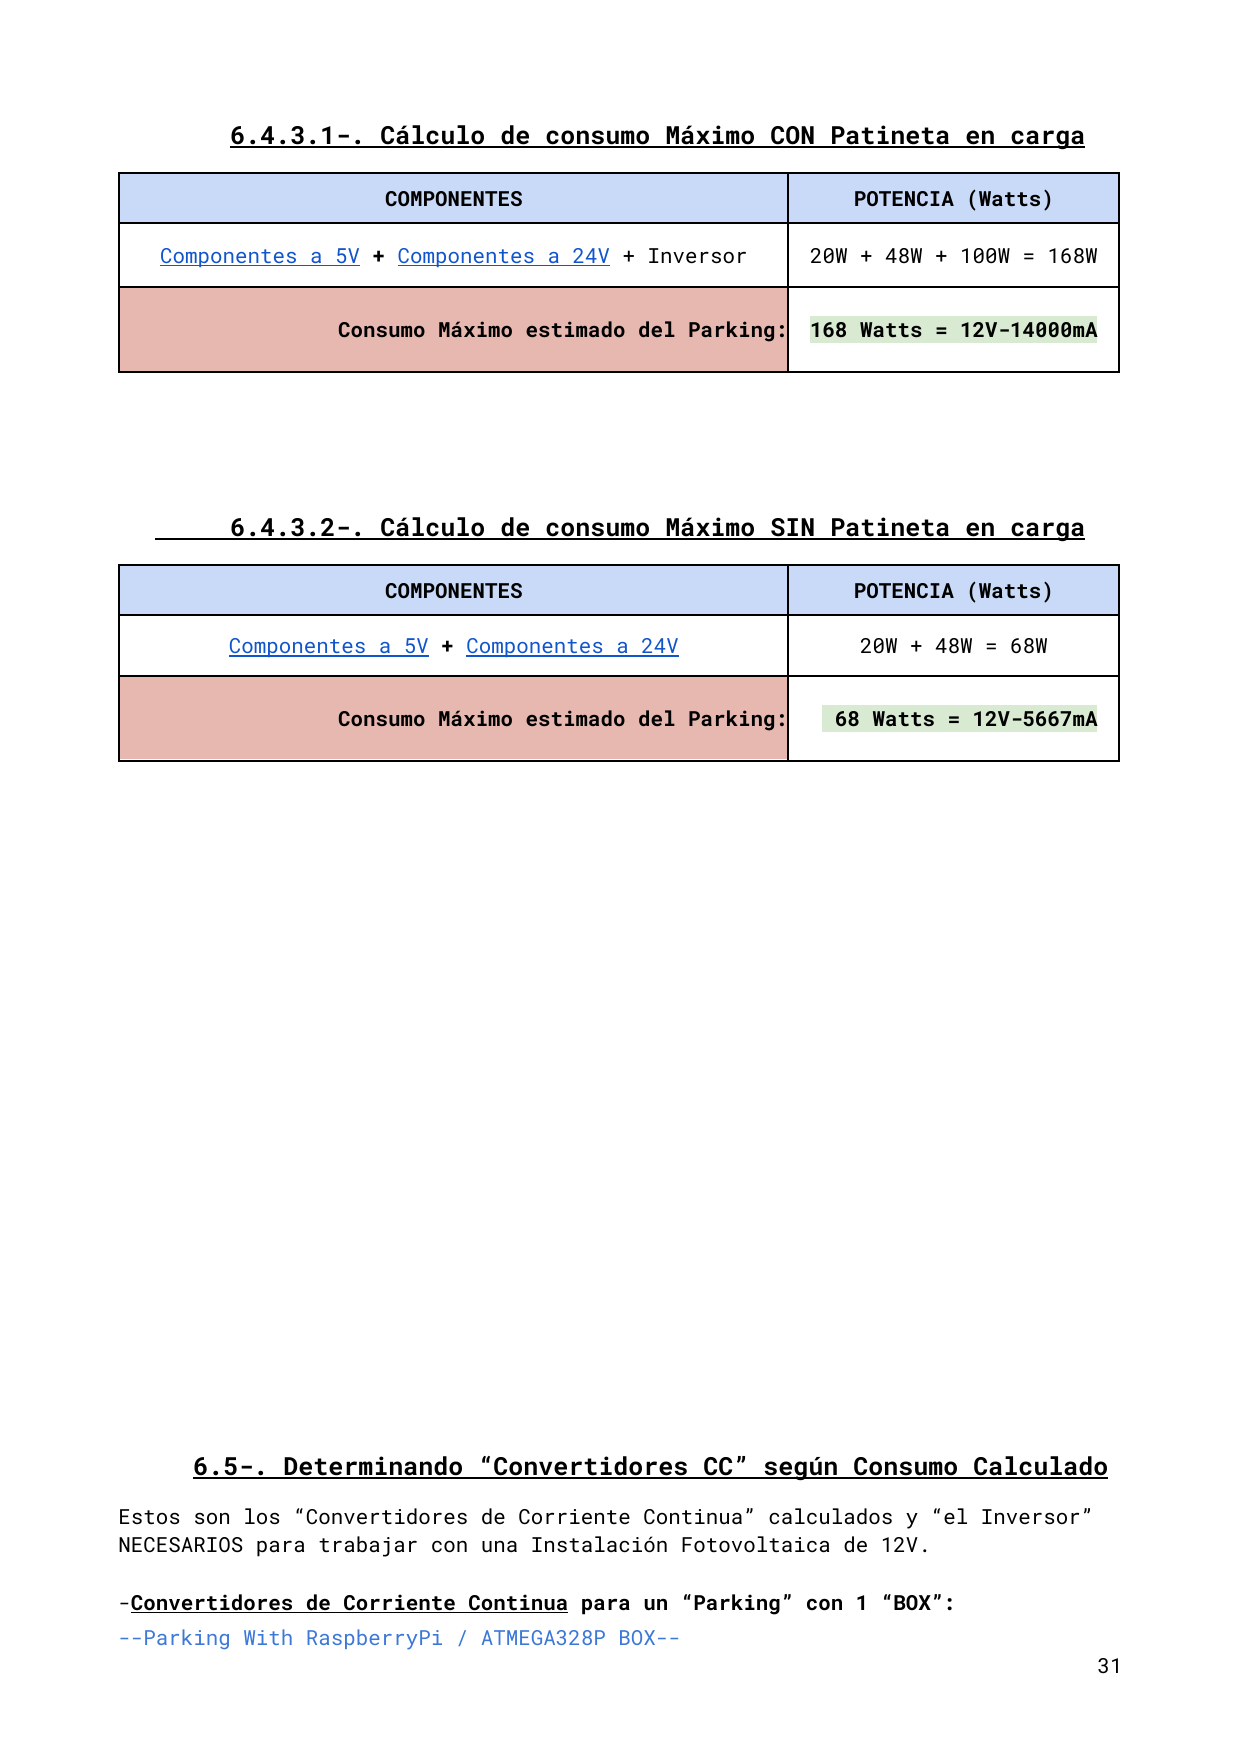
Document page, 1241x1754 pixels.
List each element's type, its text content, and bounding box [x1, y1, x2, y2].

table_cell Consumo Máximo estimado del Parking: [120, 288, 787, 371]
title Estos son los “Convertidores de Corriente Continua” calculados y “el Inversor” NECESARIOS para trabajar con una Instalación Fotovoltaica de 12V. [118, 1503, 1122, 1558]
table_cell 20W + 48W = 68W [789, 616, 1118, 675]
table_header COMPONENTES [120, 566, 787, 614]
text -Convertidores de Corriente Continua para un “Parking” con 1 “BOX”: [118, 1588, 1122, 1616]
table_cell 168 Watts = 12V-14000mA [789, 288, 1118, 371]
table_header POTENCIA (Watts) [789, 174, 1118, 222]
table_cell Consumo Máximo estimado del Parking: [120, 677, 787, 759]
subtitle 6.5-. Determinando “Convertidores CC” según Consumo Calculado [118, 1449, 1122, 1482]
table_cell Componentes a 5V + Componentes a 24V [120, 616, 787, 675]
table_cell 68 Watts = 12V-5667mA [789, 677, 1118, 759]
subtitle 6.4.3.2-. Cálculo de consumo Máximo SIN Patineta en carga [118, 510, 1122, 543]
table_header POTENCIA (Watts) [789, 566, 1118, 614]
table_header COMPONENTES [120, 174, 787, 222]
subtitle 6.4.3.1-. Cálculo de consumo Máximo CON Patineta en carga [118, 118, 1122, 151]
table_cell Componentes a 5V + Componentes a 24V + Inversor [120, 224, 787, 286]
table_cell 20W + 48W + 100W = 168W [789, 224, 1118, 286]
